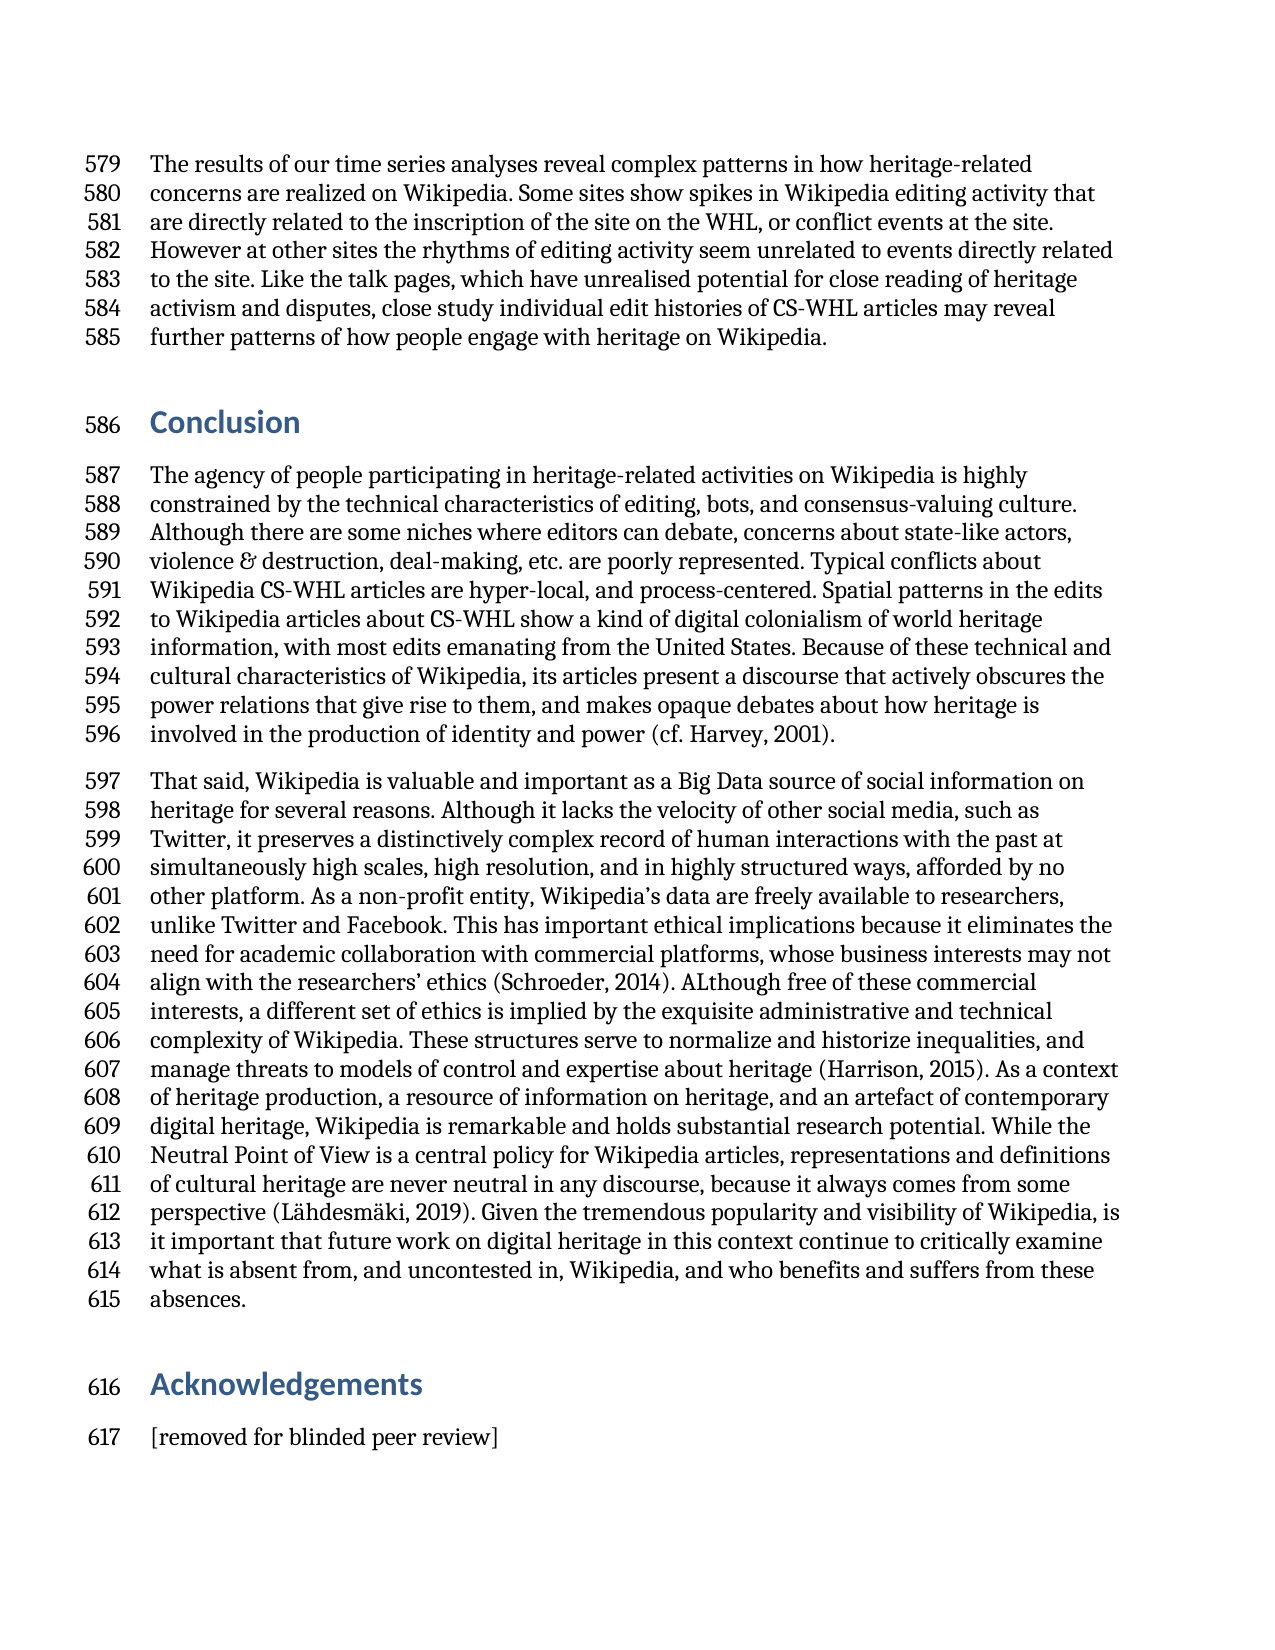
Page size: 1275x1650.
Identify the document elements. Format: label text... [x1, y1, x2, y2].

text That said, Wikipedia is valuable and important as a Big Data source of social information on heritage for several reasons. Although it lacks the velocity of other social media, such as Twitter, it preserves a distinctively complex record of human interactions with the past at simultaneously high scales, high resolution, and in highly structured ways, afforded by no other platform. As a non-profit entity, Wikipedia’s data are freely available to researchers, unlike Twitter and Facebook. This has important ethical implications because it eliminates the need for academic collaboration with commercial platforms, whose business interests may not align with the researchers’ ethics (Schroeder, 2014). ALthough free of these commercial interests, a different set of ethics is implied by the exquisite administrative and technical complexity of Wikipedia. These structures serve to normalize and historize inequalities, and manage threats to models of control and expertise about heritage (Harrison, 2015). As a context of heritage production, a resource of information on heritage, and an artefact of contemporary digital heritage, Wikipedia is remarkable and holds substantial research potential. While the Neutral Point of View is a central policy for Wikipedia articles, representations and definitions of cultural heritage are never neutral in any discourse, because it always comes from some perspective (Lähdesmäki, 2019). Given the tremendous popularity and visibility of Wikipedia, is it important that future work on digital heritage in this context continue to critically examine what is absent from, and uncontested in, Wikipedia, and who benefits and suffers from these absences. [150, 767, 1125, 1313]
text The results of our time series analyses reveal complex patterns in how heritage-related concerns are realized on Wikipedia. Some sites show spikes in Wikipedia editing activity that are directly related to the inscription of the site on the WHL, or conflict events at the site. However at other sites the rhythms of editing activity seem unrelated to events directly related to the site. Like the talk pages, which have unrealised potential for close reading of heritage activism and disputes, close study individual edit histories of CS-WHL articles may reveal further patterns of how people engage with heritage on Wikipedia. [150, 150, 1125, 351]
subtitle Acknowledgements [150, 1363, 1125, 1404]
subtitle Conclusion [150, 401, 1125, 442]
text [removed for blinded peer review] [150, 1423, 1125, 1451]
text The agency of people participating in heritage-related activities on Wikipedia is highly constrained by the technical characteristics of editing, bots, and consensus-valuing culture. Although there are some niches where editors can debate, concerns about state-like actors, violence & destruction, deal-making, etc. are poorly represented. Typical conflicts about Wikipedia CS-WHL articles are hyper-local, and process-centered. Spatial patterns in the edits to Wikipedia articles about CS-WHL show a kind of digital colonialism of world heritage information, with most edits emanating from the United States. Because of these technical and cultural characteristics of Wikipedia, its articles present a discourse that actively obscures the power relations that give rise to them, and makes opaque debates about how heritage is involved in the production of identity and power (cf. Harvey, 2001). [150, 461, 1125, 748]
